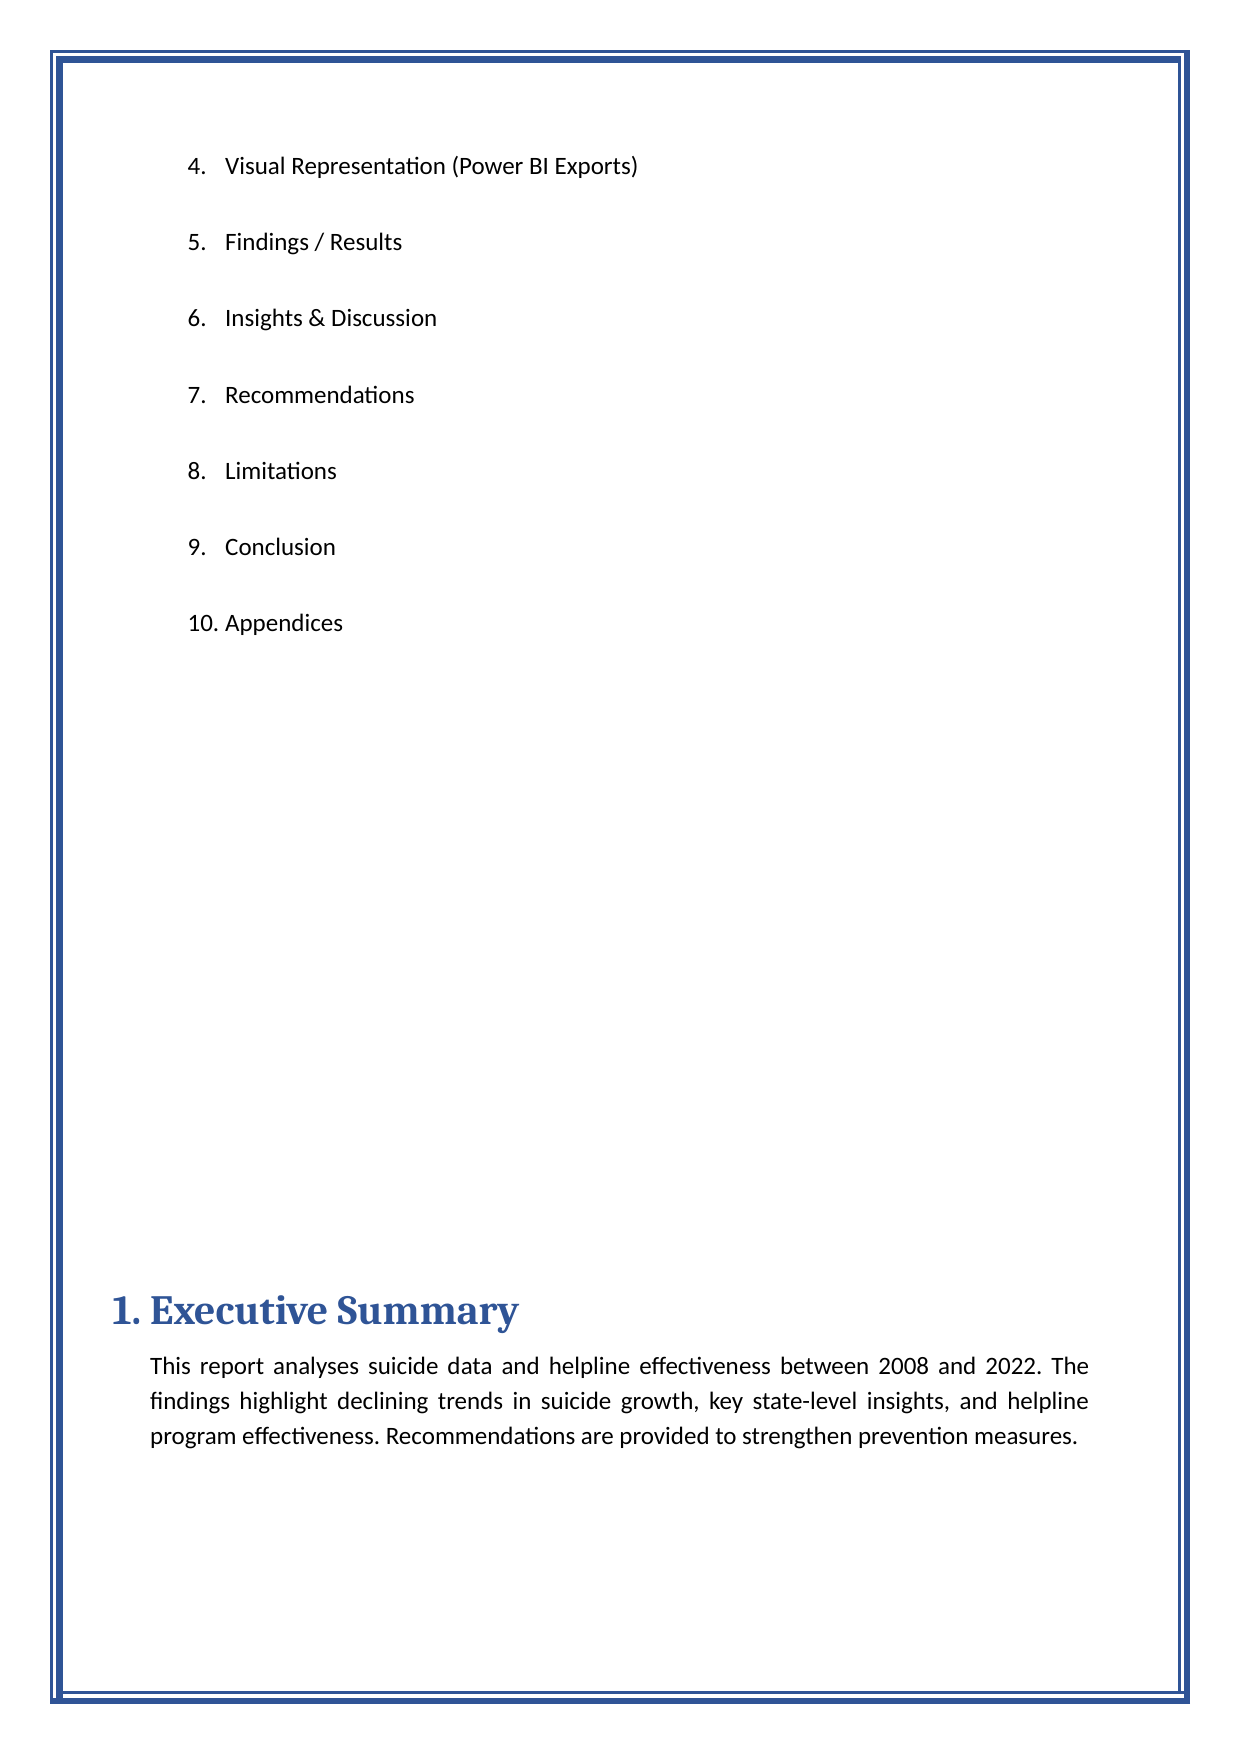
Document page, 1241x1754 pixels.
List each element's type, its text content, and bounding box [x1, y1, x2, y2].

list Appendices [187, 607, 1090, 638]
list Recommendations [187, 379, 1090, 409]
list Conclusion [187, 531, 1090, 562]
subtitle Executive Summary [112, 1287, 1090, 1335]
list Findings / Results [187, 226, 1090, 257]
list Visual Representation (Power BI Exports) [187, 150, 1090, 181]
text This report analyses suicide data and helpline effectiveness between 2008 and 2022. The findings highlight declining trends in suicide growth, key state-level insights, and helpline program effectiveness. Recommendations are provided to strengthen prevention measures. [150, 1350, 1090, 1451]
list Limitations [187, 455, 1090, 486]
list Insights & Discussion [187, 302, 1090, 333]
